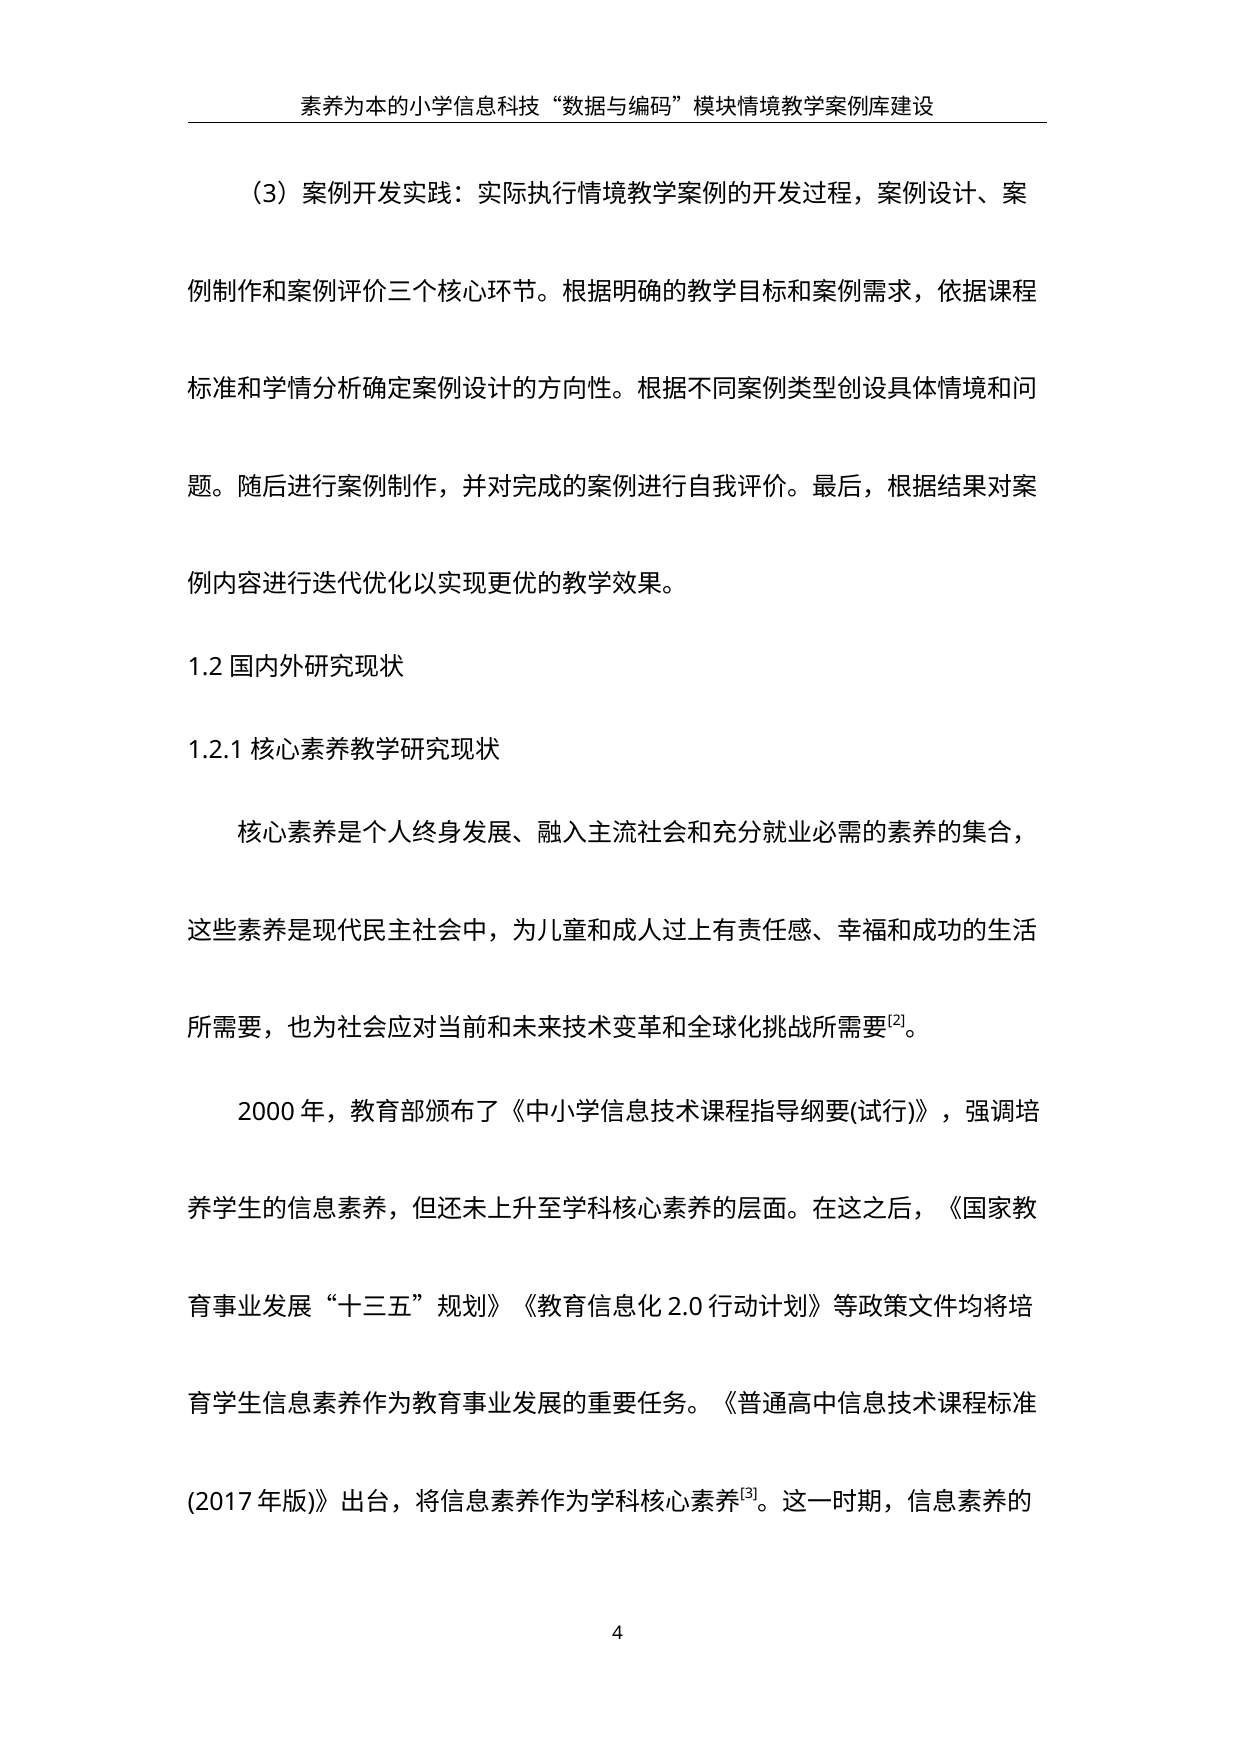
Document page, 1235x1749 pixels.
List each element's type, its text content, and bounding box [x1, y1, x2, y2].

text 核心素养是个人终身发展、融入主流社会和充分就业必需的素养的集合， 这些素养是现代民主社会中，为儿童和成人过上有责任感、幸福和成功的生活所需要，也为社会应对当前和未来技术变革和全球化挑战所需要[2]。 [187, 798, 1047, 1058]
subtitle 1.2 国内外研究现状 [187, 632, 1047, 697]
text 1.2.1 核心素养教学研究现状 [187, 715, 1047, 780]
list （3）案例开发实践：实际执行情境教学案例的开发过程，案例设计、案例制作和案例评价三个核心环节。根据明确的教学目标和案例需求，依据课程标准和学情分析确定案例设计的方向性。根据不同案例类型创设具体情境和问题。随后进行案例制作，并对完成的案例进行自我评价。最后，根据结果对案例内容进行迭代优化以实现更优的教学效果。 [187, 159, 1047, 614]
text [187, 1077, 1047, 1532]
